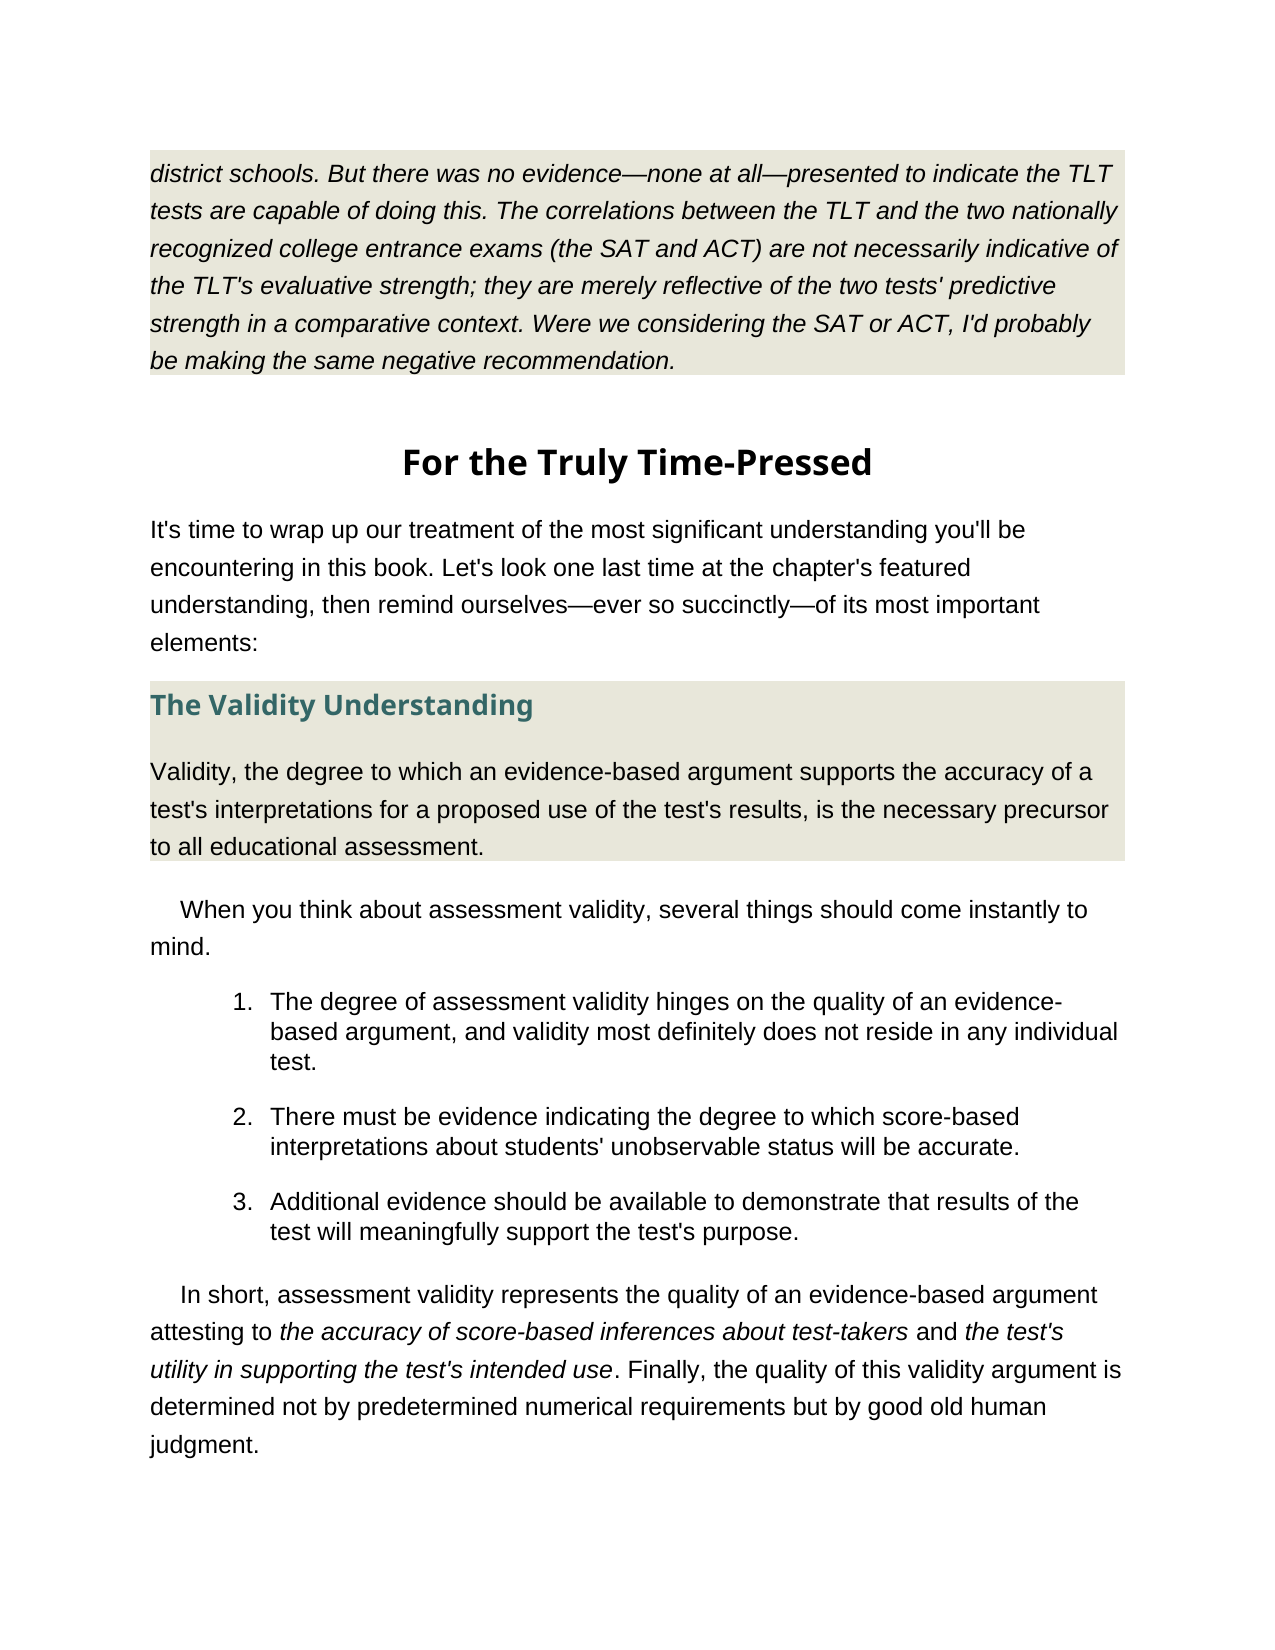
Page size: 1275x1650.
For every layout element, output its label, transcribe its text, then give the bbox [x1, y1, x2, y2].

list The degree of assessment validity hinges on the quality of an evidence-based argument, and validity most definitely does not reside in any individual test. [232, 986, 1125, 1076]
text In short, assessment validity represents the quality of an evidence-based argument attesting to the accuracy of score-based inferences about test-takers and the test's utility in supporting the test's intended use. Finally, the quality of this validity argument is determined not by predetermined numerical requirements but by good old human judgment. [150, 1271, 1125, 1459]
list There must be evidence indicating the degree to which score-based interpretations about students' unobservable status will be accurate. [232, 1101, 1125, 1161]
list Additional evidence should be available to demonstrate that results of the test will meaningfully support the test's purpose. [232, 1186, 1125, 1246]
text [150, 150, 1125, 375]
text The Validity Understanding [150, 681, 1125, 724]
text It's time to wrap up our treatment of the most significant understanding you'll be encountering in this book. Let's look one last time at the chapter's featured understanding, then remind ourselves—ever so succinctly—of its most important elements: [150, 506, 1125, 656]
text When you think about assessment validity, several things should come instantly to mind. [150, 886, 1125, 961]
text Validity, the degree to which an evidence-based argument supports the accuracy of a test's interpretations for a proposed use of the test's results, is the necessary precursor to all educational assessment. [150, 749, 1125, 861]
subtitle For the Truly Time-Pressed [150, 437, 1125, 486]
